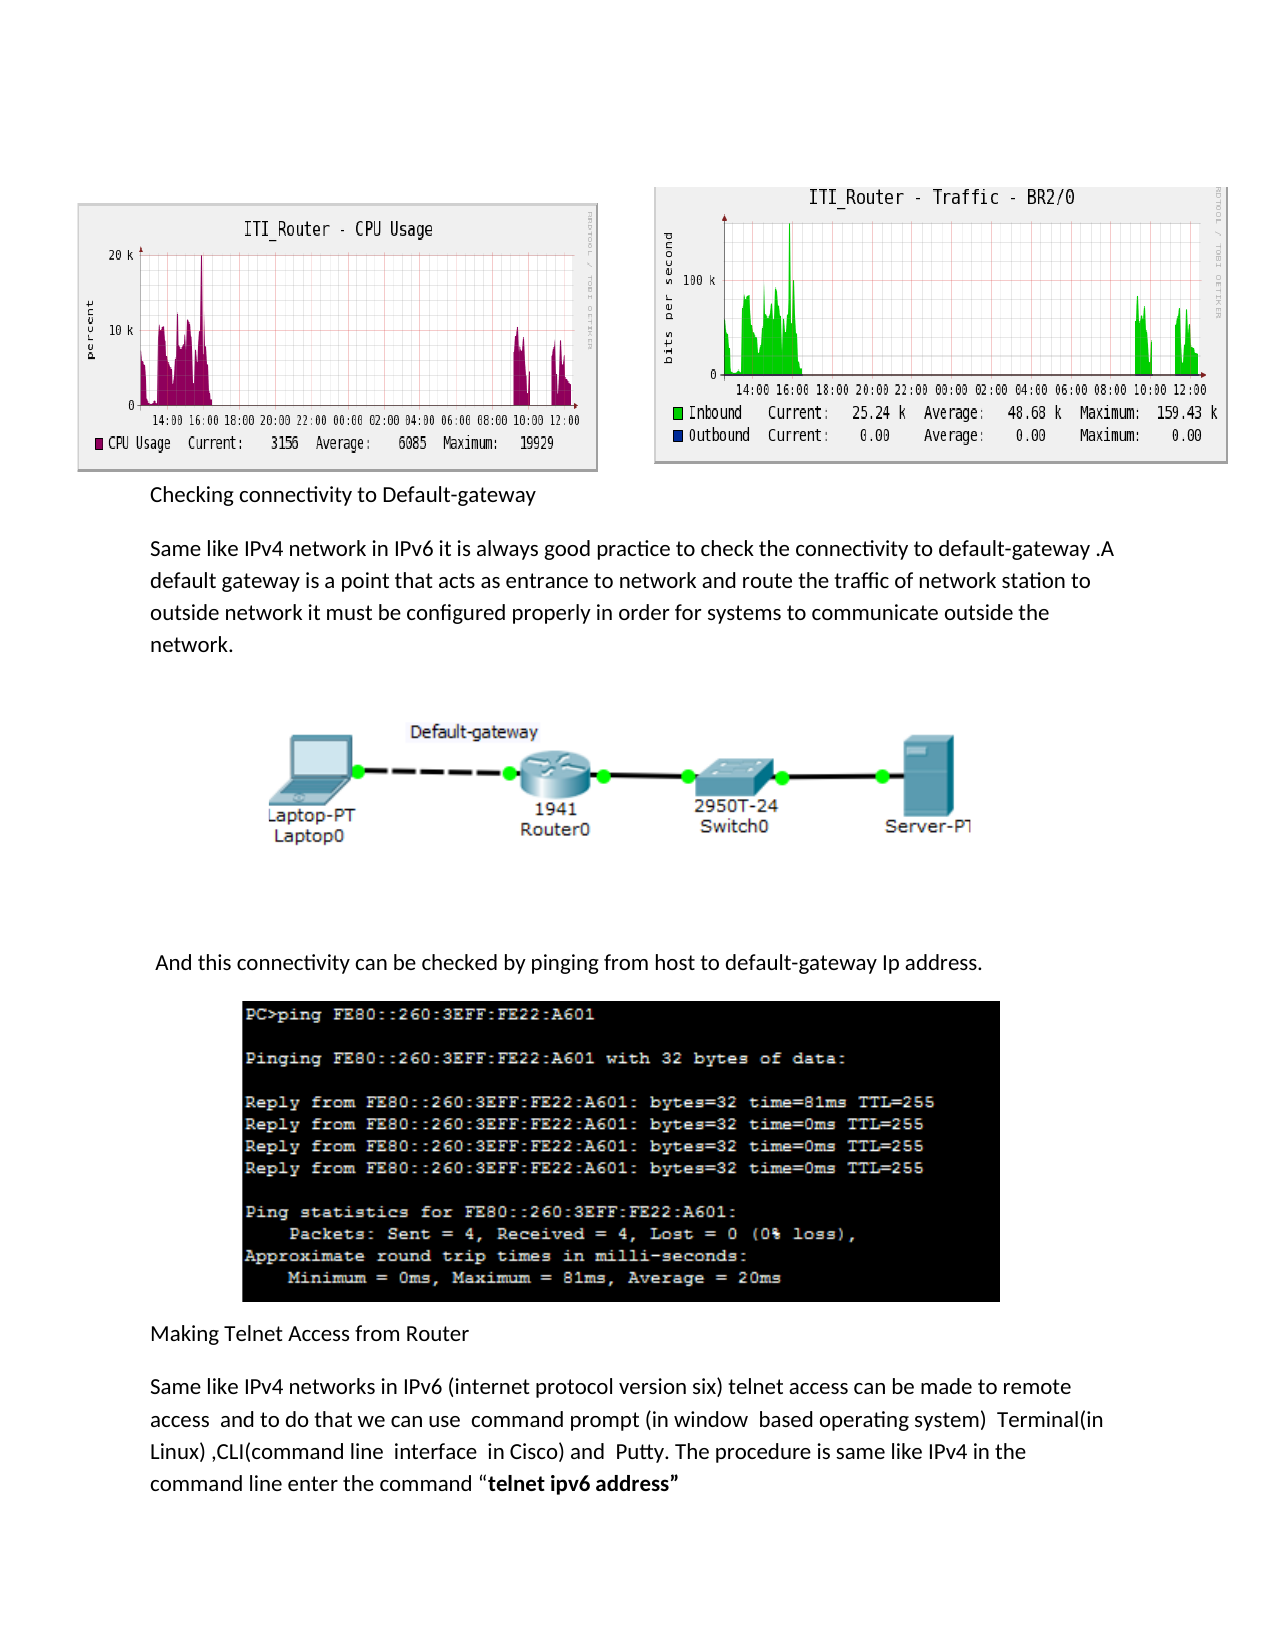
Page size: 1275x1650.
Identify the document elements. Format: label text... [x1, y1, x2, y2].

picture [71, 195, 602, 472]
text Same like IPv4 networks in IPv6 (internet protocol version six) telnet access can be made to remote access and to do that we can use command prompt (in window based operating system) Terminal(in Linux) ,CLI(command line interface in Cisco) and Putty. The procedure is same like IPv4 in the command line enter the command “telnet ipv6 address” [150, 1372, 1125, 1497]
picture [268, 710, 971, 847]
text And this connectivity can be checked by pinging from host to default-gateway Ip address. [150, 948, 1125, 976]
text Making Telnet Access from Router [150, 1319, 1125, 1347]
text Checking connectivity to Default-gateway [150, 309, 1125, 509]
picture [653, 187, 1231, 469]
picture [242, 1001, 1000, 1302]
text Same like IPv4 network in IPv6 it is always good practice to check the connectivity to default-gateway .A default gateway is a point that acts as entrance to network and route the traffic of network station to outside network it must be configured properly in order for systems to communicate outside the network. [150, 534, 1125, 658]
